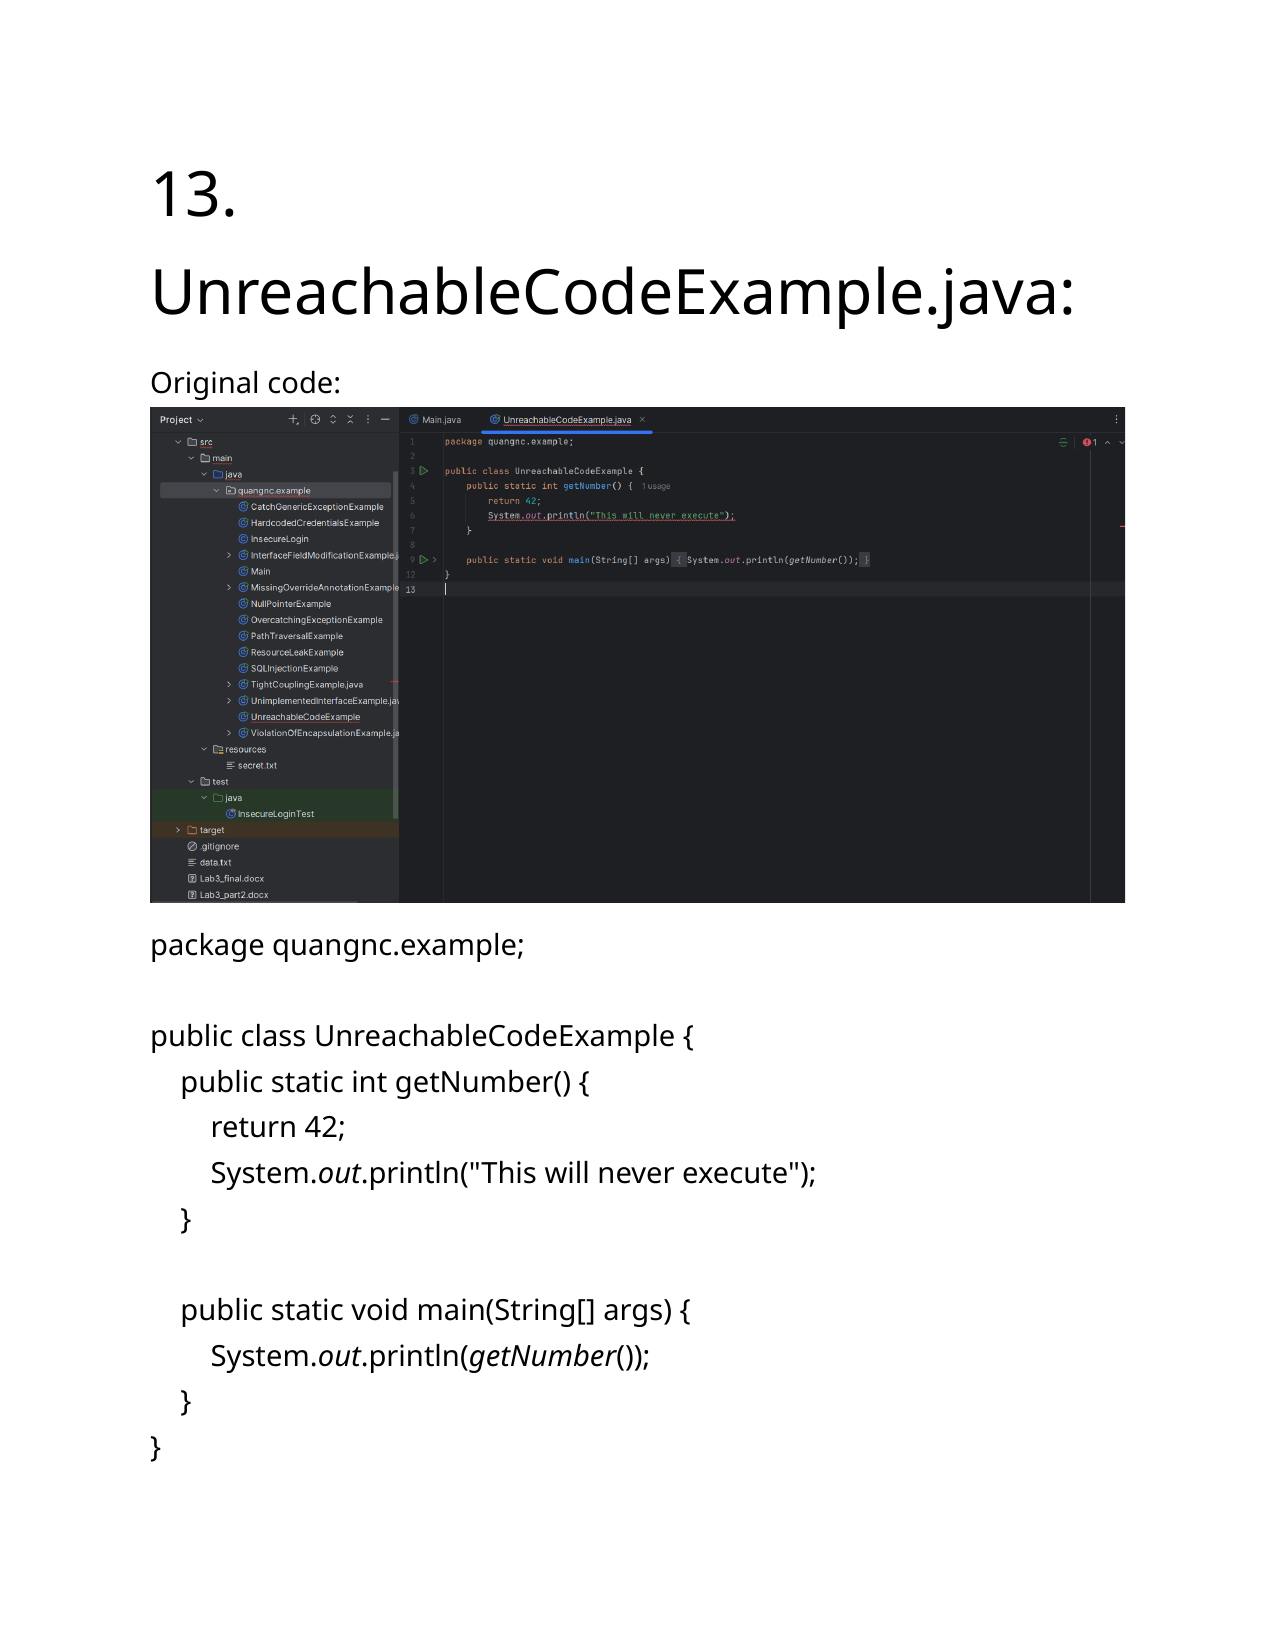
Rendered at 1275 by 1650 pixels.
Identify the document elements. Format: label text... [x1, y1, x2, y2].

text 13. UnreachableCodeExample.java: [150, 150, 1125, 333]
text package quangnc.example; public class UnreachableCodeExample { public static int getNumber() { return 42; System.out.println("This will never execute"); } public static void main(String[] args) { System.out.println(getNumber()); } } [150, 924, 1125, 1466]
text Original code: [150, 362, 1125, 407]
picture [150, 407, 1125, 903]
